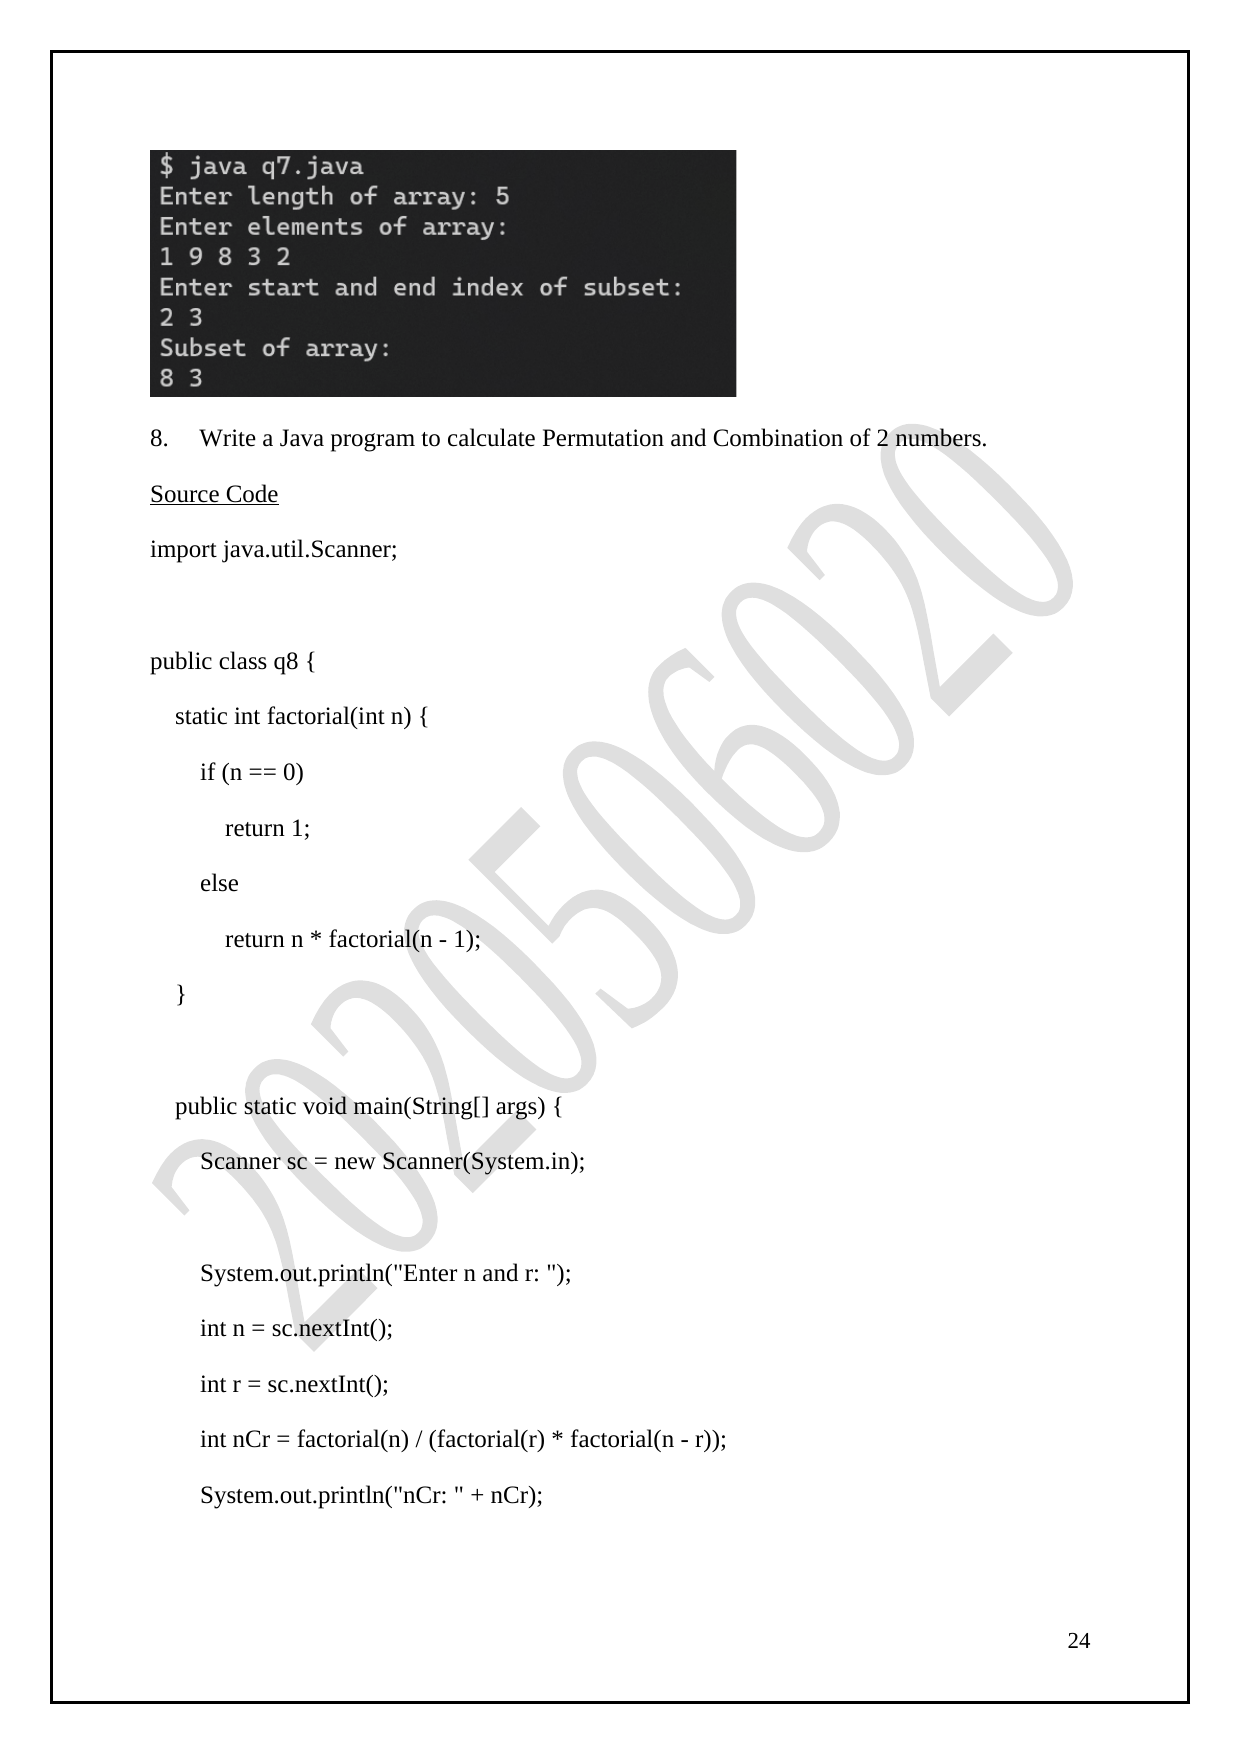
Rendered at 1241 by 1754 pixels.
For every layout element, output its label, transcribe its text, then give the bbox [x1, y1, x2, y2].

text } [150, 979, 1090, 1008]
text Scanner sc = new Scanner(System.in); [150, 1146, 1090, 1175]
text if (n == 0) [150, 757, 1090, 786]
text System.out.println("nCr: " + nCr); [150, 1480, 1090, 1509]
text int n = sc.nextInt(); [150, 1313, 1090, 1342]
text 8. Write a Java program to calculate Permutation and Combination of 2 numbers. [150, 423, 1090, 452]
text import java.util.Scanner; [150, 534, 1090, 563]
text static int factorial(int n) { [150, 701, 1090, 730]
text int r = sc.nextInt(); [150, 1369, 1090, 1398]
text return n * factorial(n - 1); [150, 924, 1090, 953]
text return 1; [150, 813, 1090, 841]
text public class q8 { [150, 646, 1090, 674]
text public static void main(String[] args) { [150, 1091, 1090, 1119]
text System.out.println("Enter n and r: "); [150, 1258, 1090, 1286]
text else [150, 868, 1090, 897]
picture [150, 150, 737, 397]
text Source Code [150, 479, 1090, 508]
text int nCr = factorial(n) / (factorial(r) * factorial(n - r)); [150, 1424, 1090, 1453]
